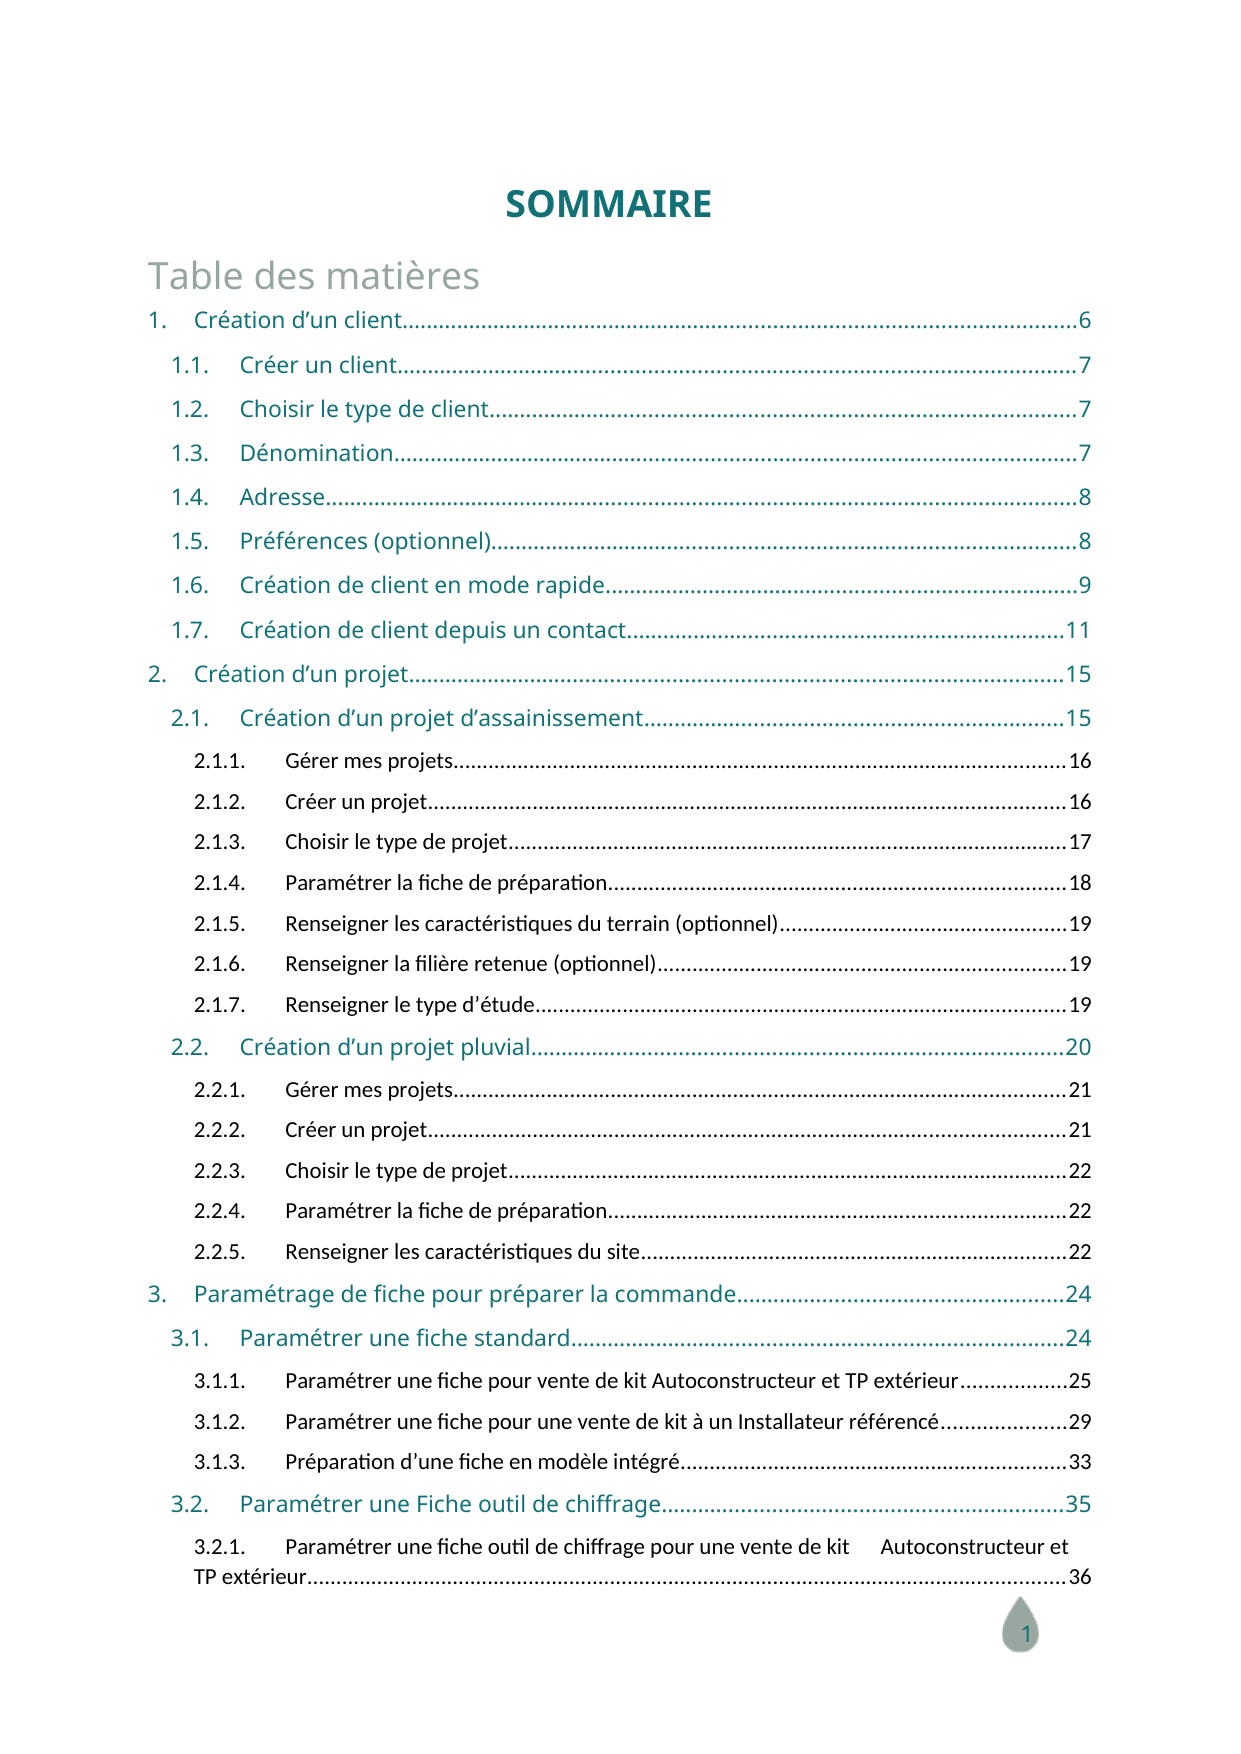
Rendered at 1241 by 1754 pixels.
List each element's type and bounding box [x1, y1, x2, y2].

picture [1002, 1596, 1039, 1653]
